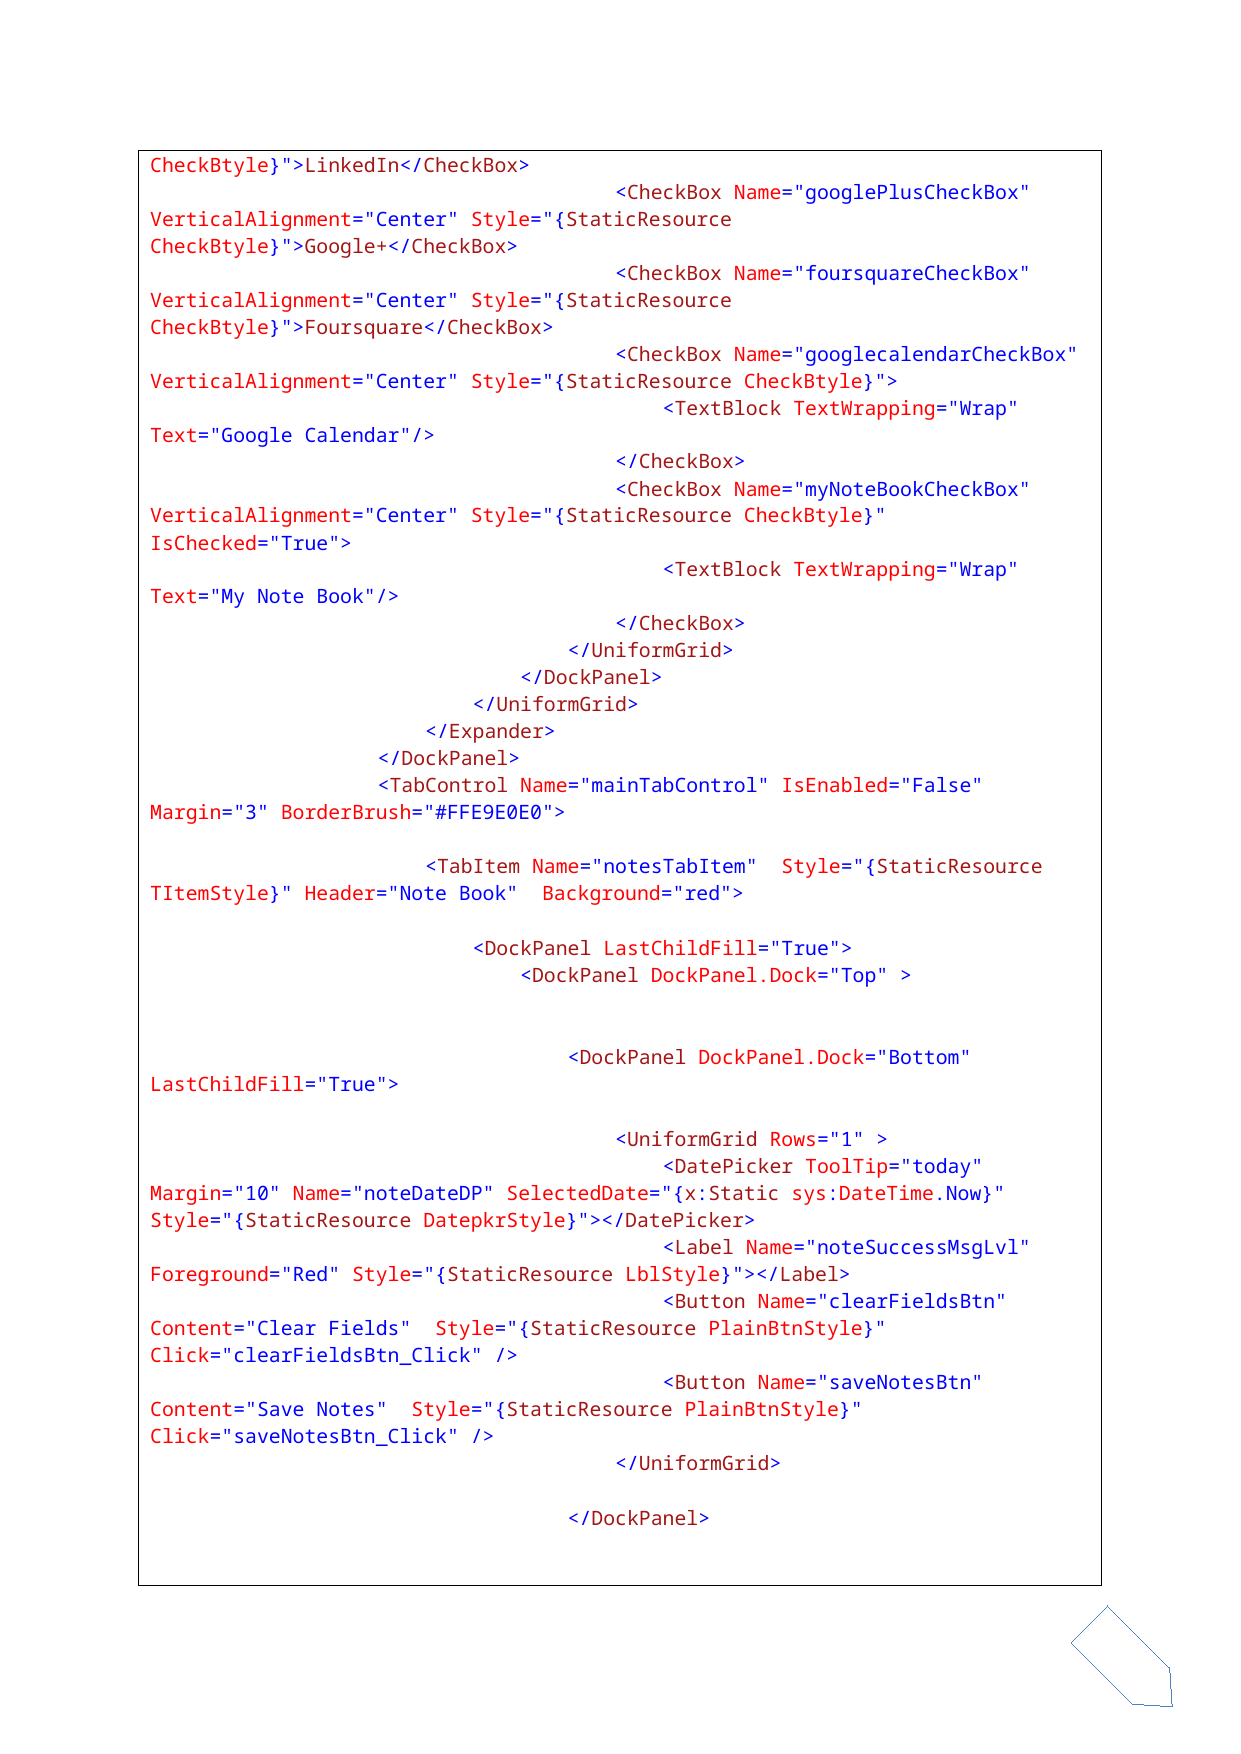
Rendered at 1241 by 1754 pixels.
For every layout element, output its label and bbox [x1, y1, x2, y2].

table_cell [139, 151, 1101, 1585]
